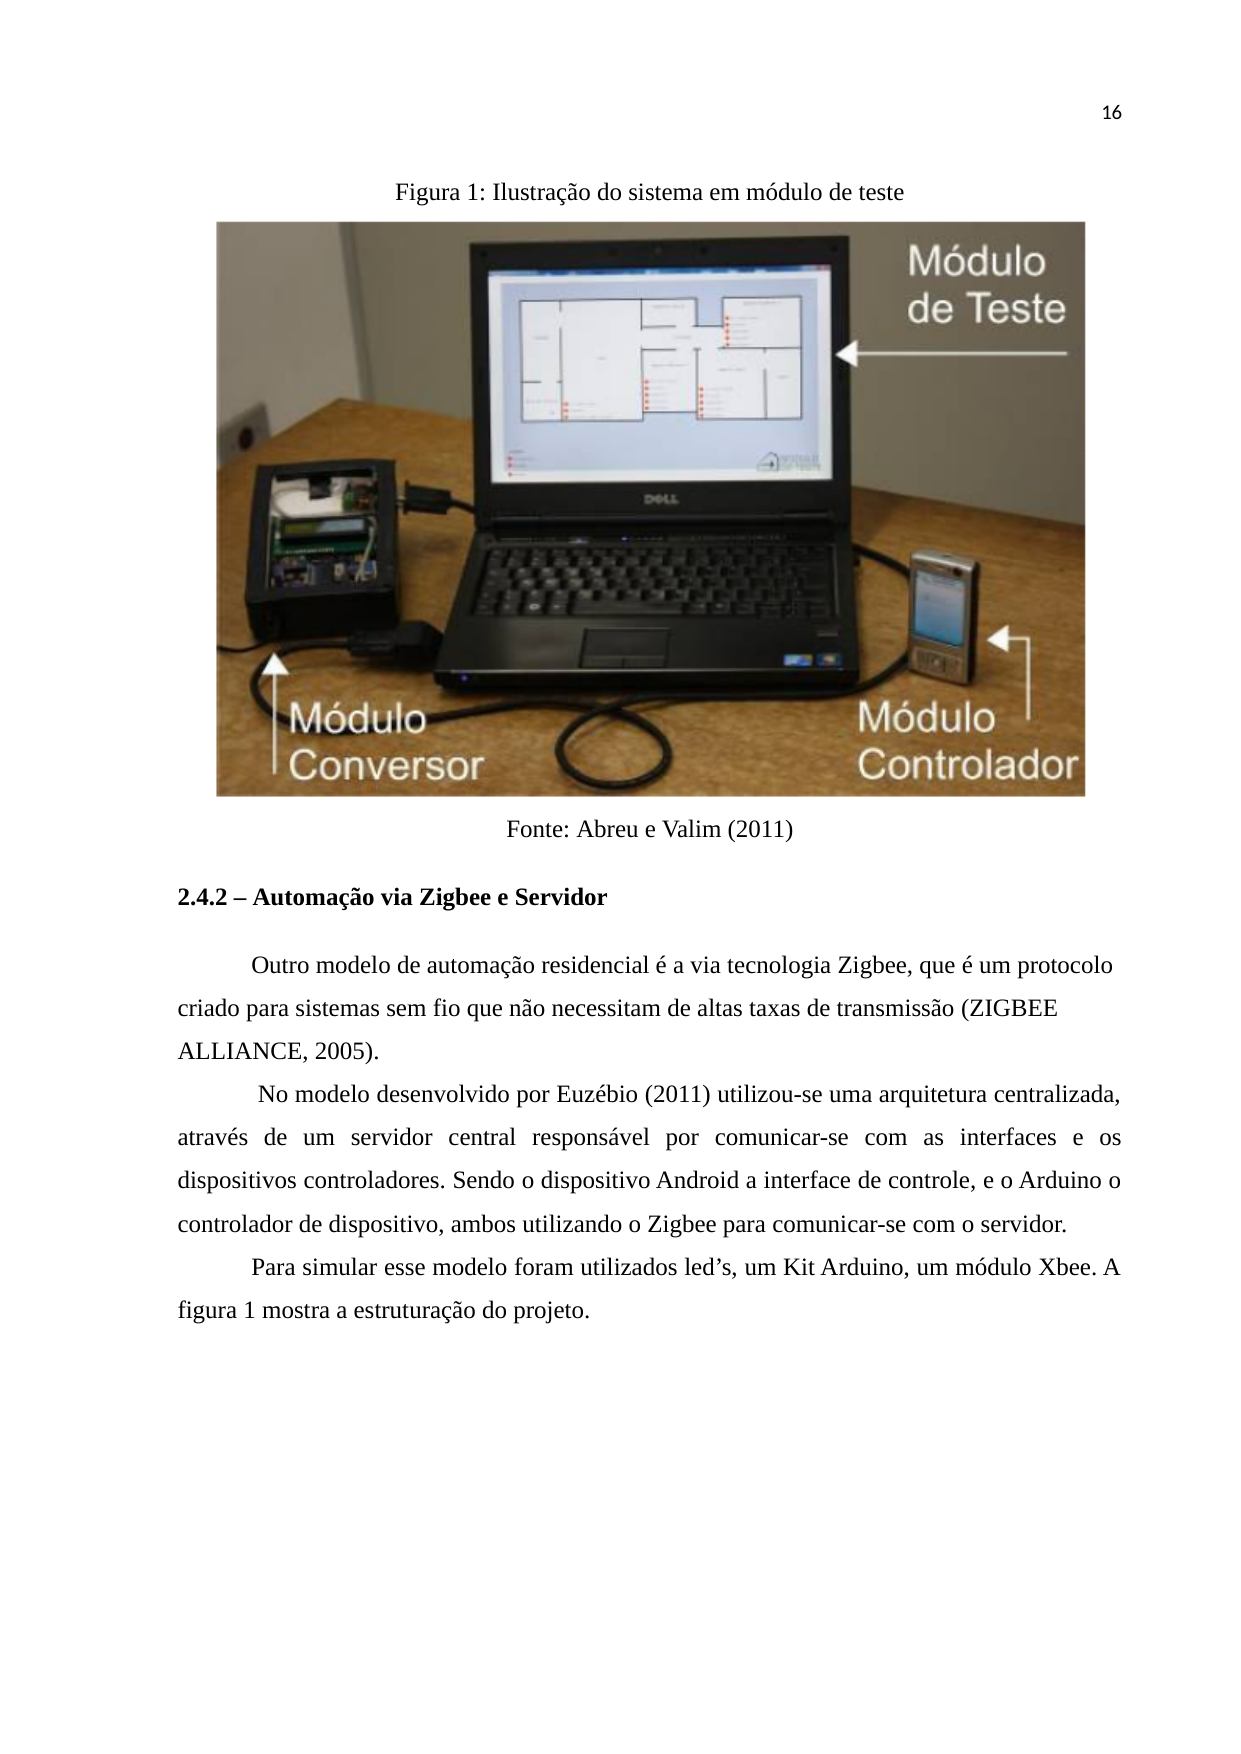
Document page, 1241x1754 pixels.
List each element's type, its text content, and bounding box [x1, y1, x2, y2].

text 2.4.2 – Automação via Zigbee e Servidor [177, 882, 1122, 911]
text Fonte: Abreu e Valim (2011) [177, 814, 1122, 842]
text Outro modelo de automação residencial é a via tecnologia Zigbee, que é um protocolo criado para sistemas sem fio que não necessitam de altas taxas de transmissão (ZIGBEE ALLIANCE, 2005). [177, 950, 1122, 1065]
text No modelo desenvolvido por Euzébio (2011) utilizou-se uma arquitetura centralizada, através de um servidor central responsável por comunicar-se com as interfaces e os dispositivos controladores. Sendo o dispositivo Android a interface de controle, e o Arduino o controlador de dispositivo, ambos utilizando o Zigbee para comunicar-se com o servidor. [177, 1079, 1122, 1237]
picture [212, 220, 1087, 800]
text Para simular esse modelo foram utilizados led’s, um Kit Arduino, um módulo Xbee. A figura 1 mostra a estruturação do projeto. [177, 1252, 1122, 1324]
